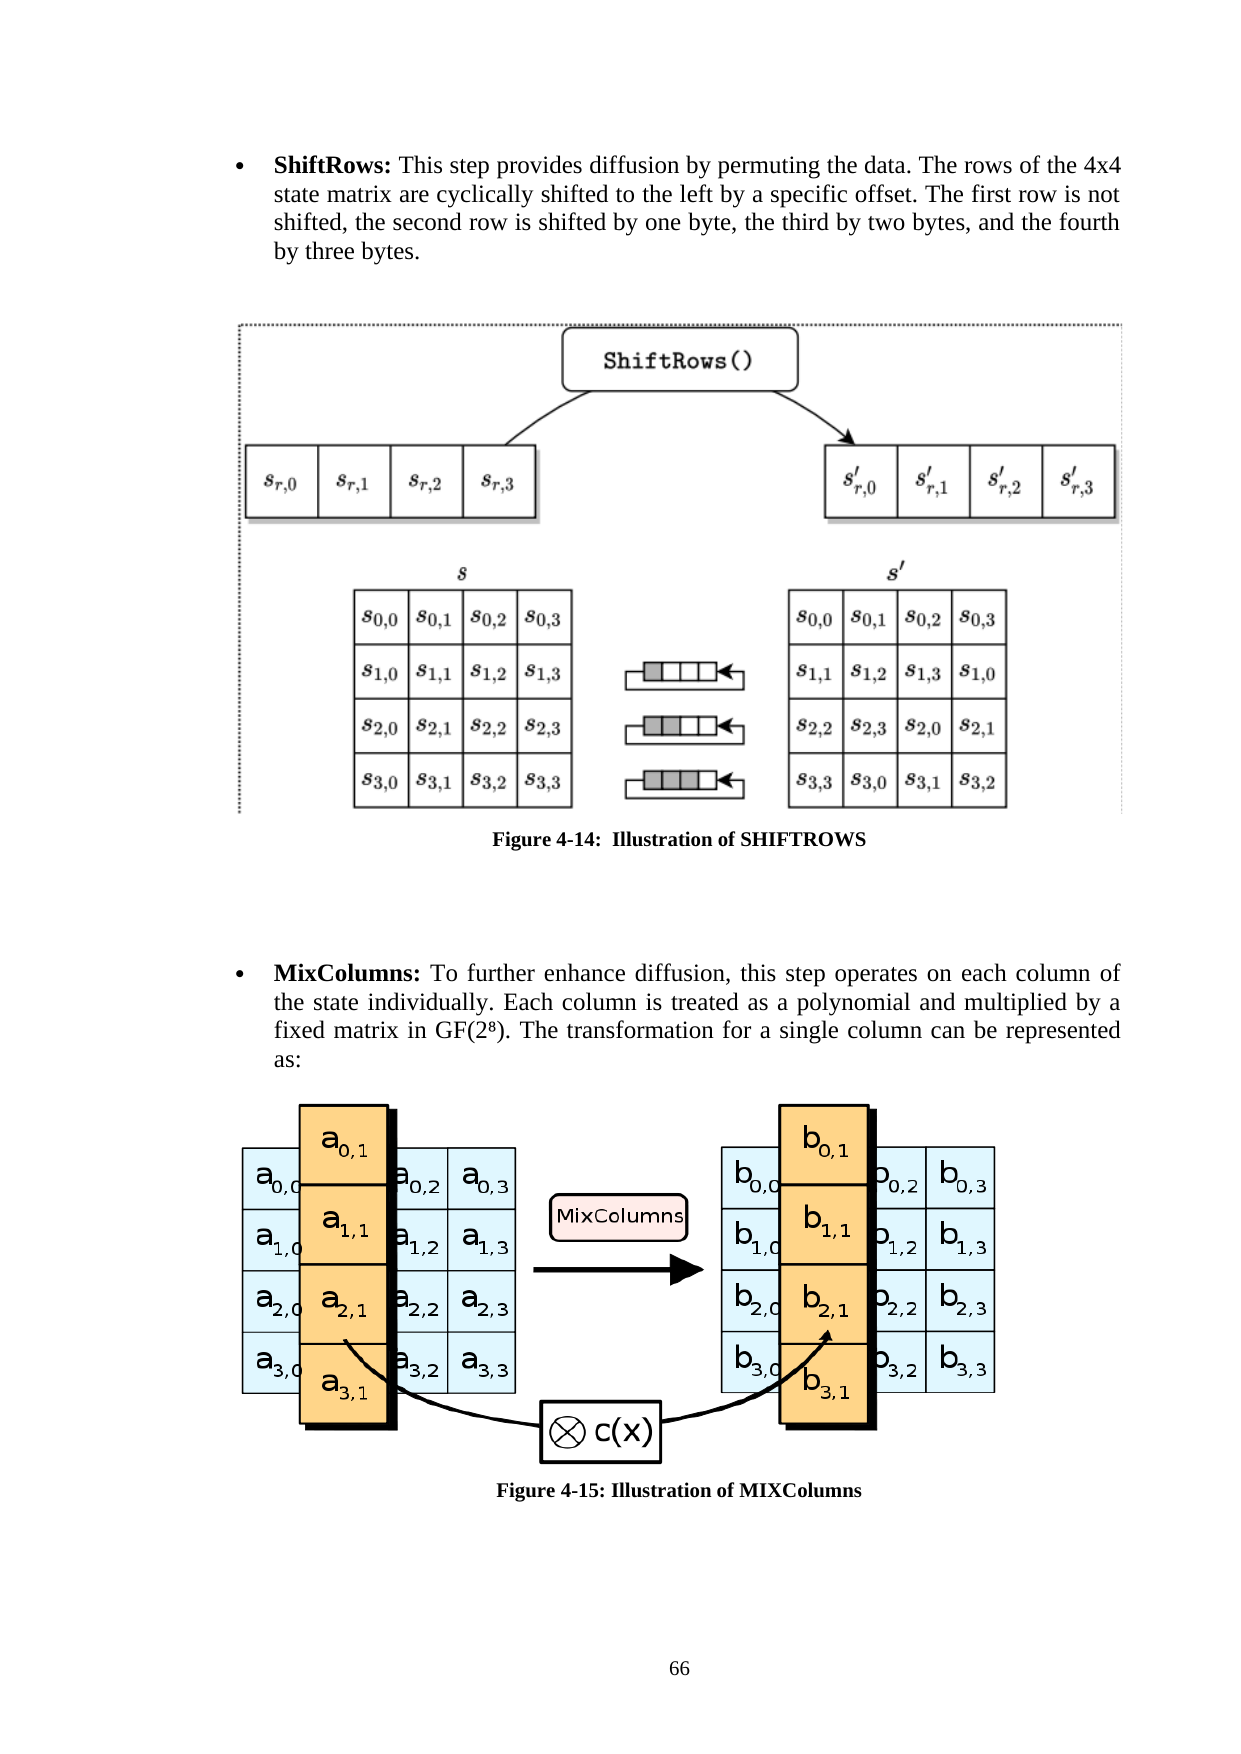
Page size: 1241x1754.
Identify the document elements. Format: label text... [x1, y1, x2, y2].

list ShiftRows: This step provides diffusion by permuting the data. The rows of the 4x4 state matrix are cyclically shifted to the left by a specific offset. The first row is not shifted, the second row is shifted by one byte, the third by two bytes, and the fourth by three bytes. [236, 150, 1122, 265]
list MixColumns: To further enhance diffusion, this step operates on each column of the state individually. Each column is treated as a polynomial and multiplied by a fixed matrix in GF(2⁸). The transformation for a single column can be represented as: [236, 958, 1122, 1073]
picture [236, 322, 1123, 814]
picture [236, 1101, 1000, 1466]
